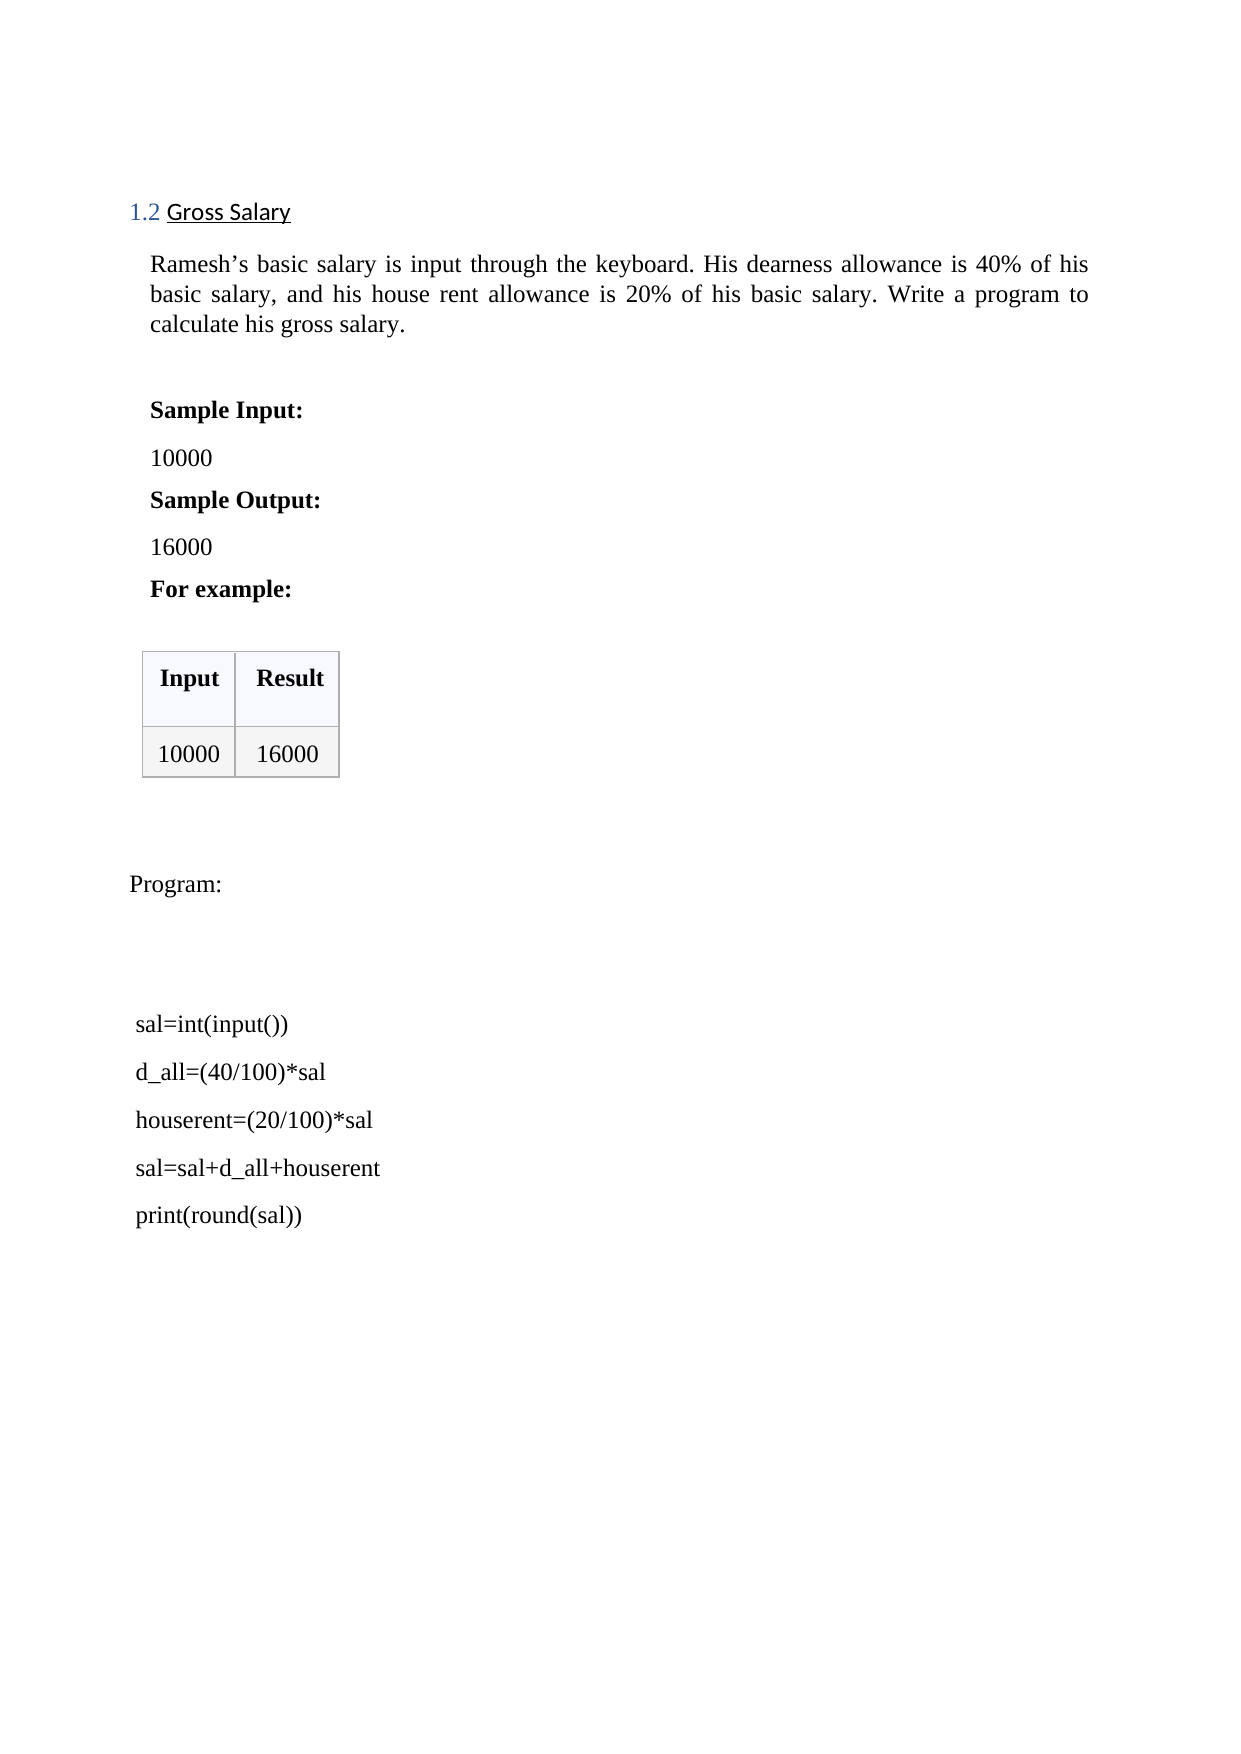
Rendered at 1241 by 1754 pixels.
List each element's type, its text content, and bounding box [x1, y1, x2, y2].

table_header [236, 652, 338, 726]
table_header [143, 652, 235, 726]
text Sample Input: [150, 395, 1211, 424]
subtitle 1.2 Gross Salary [129, 196, 1112, 226]
subtitle Program: [129, 869, 1211, 898]
text sal=sal+d_all+houserent [129, 1153, 1211, 1181]
text 16000 [150, 532, 1211, 561]
text For example: [150, 574, 1211, 603]
text sal=int(input()) [129, 1009, 1211, 1038]
text d_all=(40/100)*sal [129, 1057, 1211, 1086]
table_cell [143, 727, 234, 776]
text Ramesh’s basic salary is input through the keyboard. His dearness allowance is 40% of his basic salary, and his house rent allowance is 20% of his basic salary. Write a program to calculate his gross salary. [150, 249, 1091, 338]
text 10000 [150, 443, 1211, 471]
text Sample Output: [150, 485, 1211, 513]
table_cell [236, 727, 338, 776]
text print(round(sal)) [129, 1200, 1211, 1229]
text houserent=(20/100)*sal [129, 1105, 1211, 1134]
